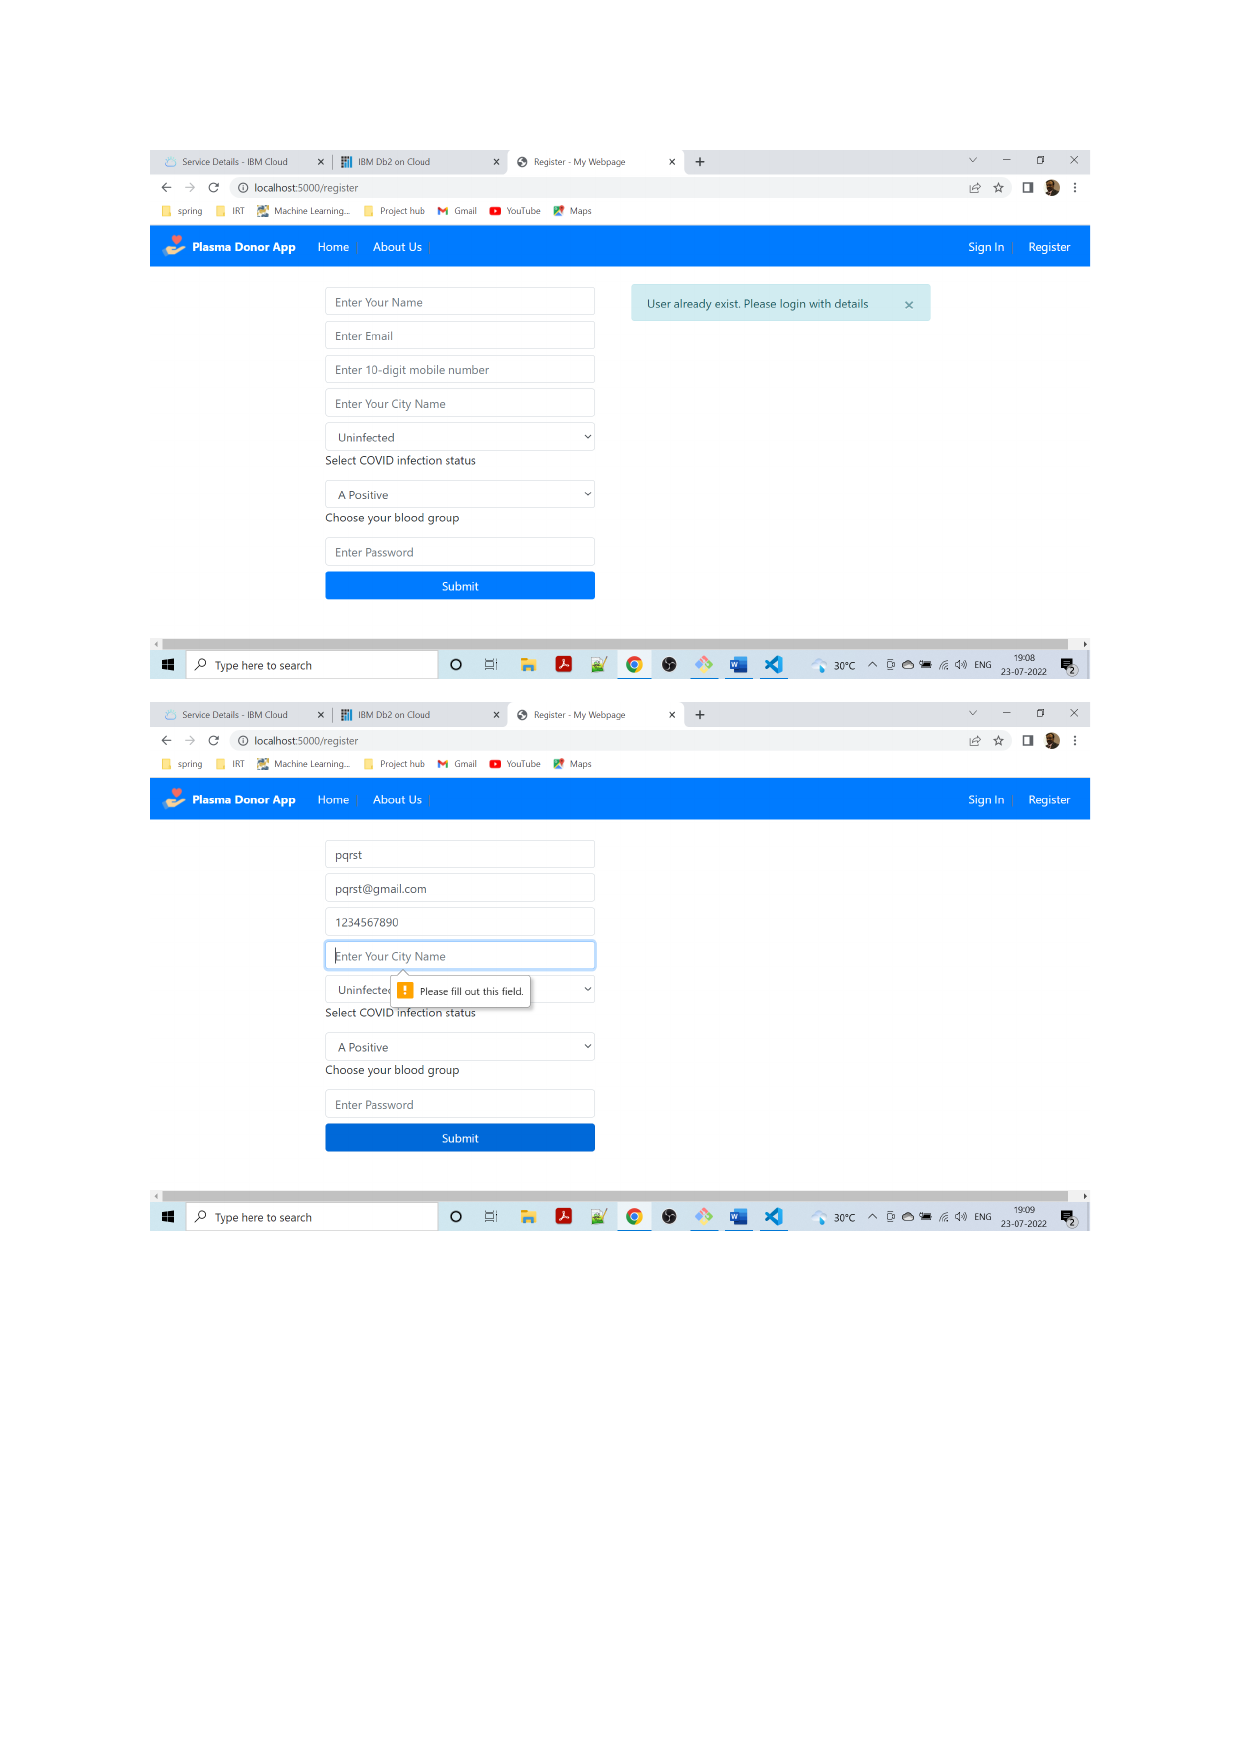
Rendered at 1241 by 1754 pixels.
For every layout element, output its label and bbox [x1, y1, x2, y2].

picture [150, 702, 1091, 1231]
picture [150, 150, 1091, 679]
